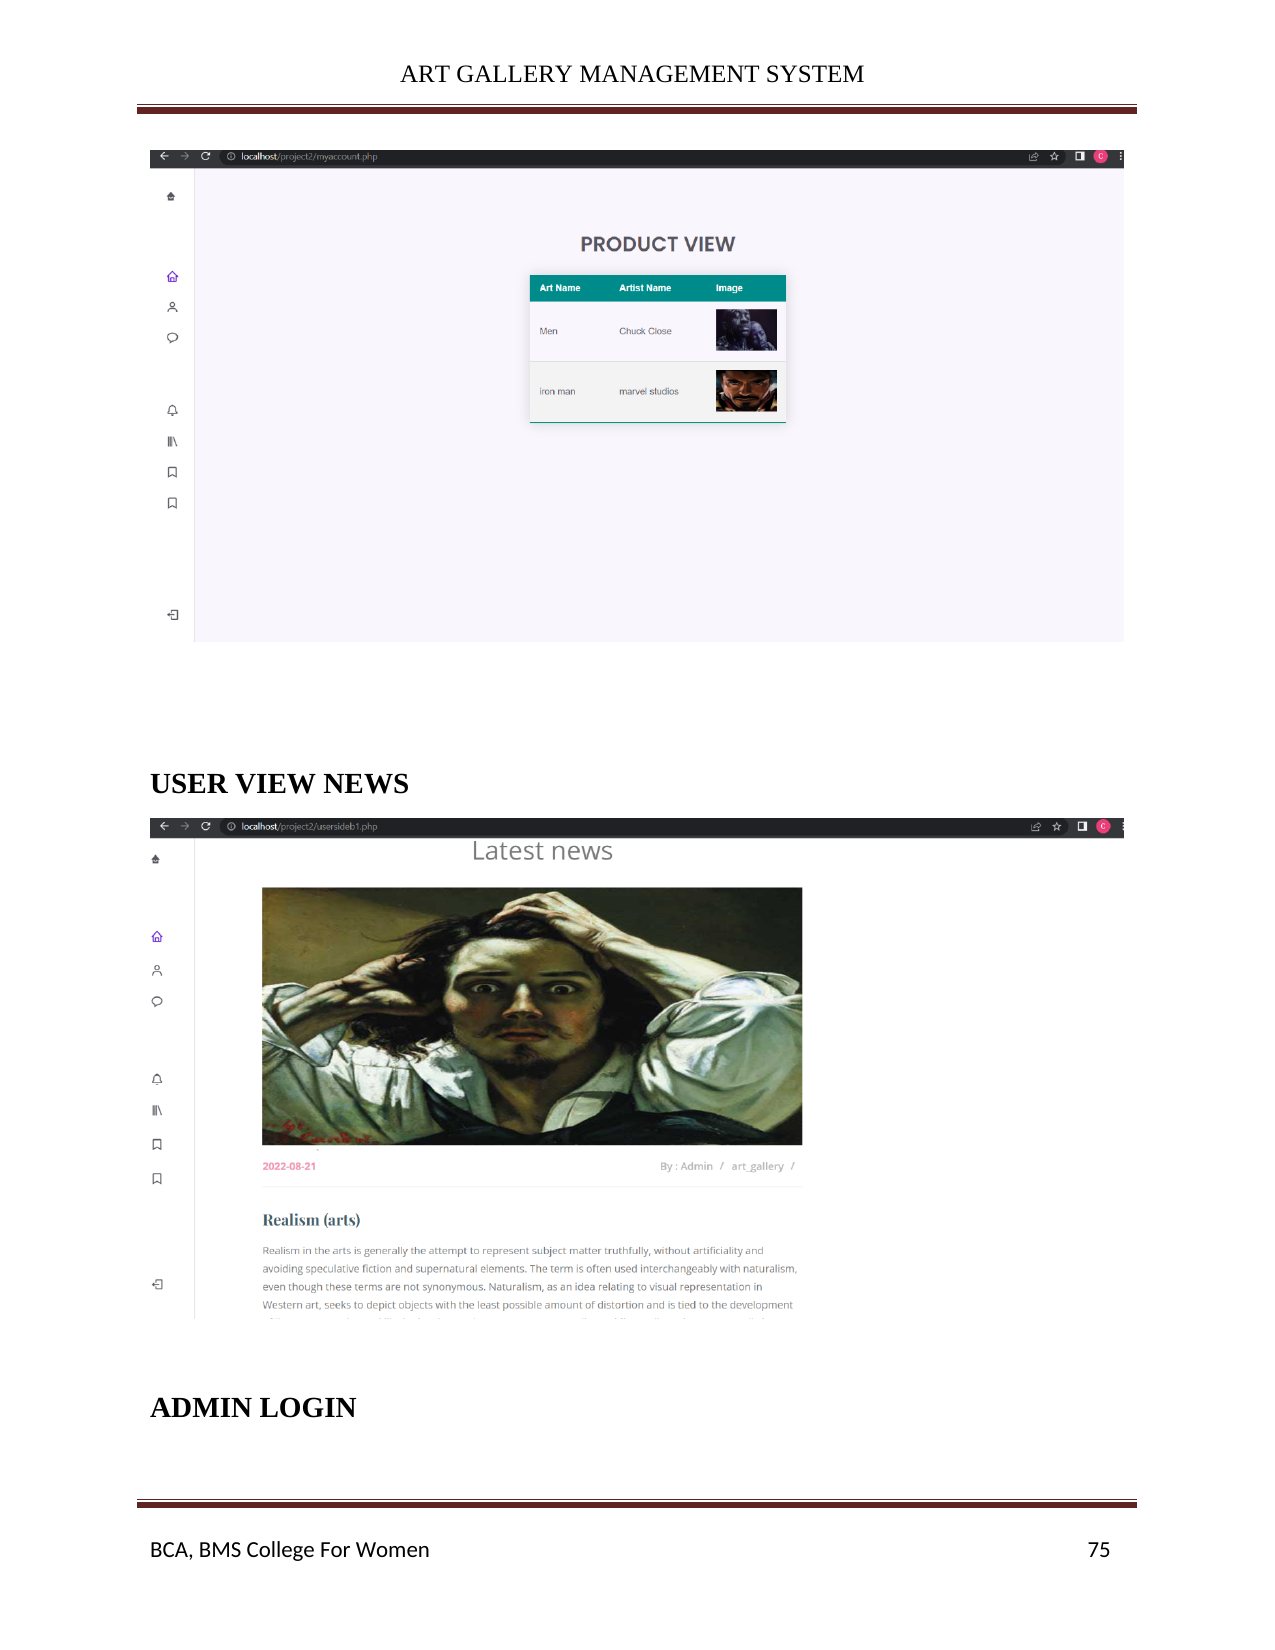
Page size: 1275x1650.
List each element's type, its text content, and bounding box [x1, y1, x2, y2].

text USER VIEW NEWS [150, 766, 1125, 799]
picture [150, 150, 1124, 642]
text ADMIN LOGIN [150, 1390, 1125, 1424]
picture [150, 818, 1124, 1319]
